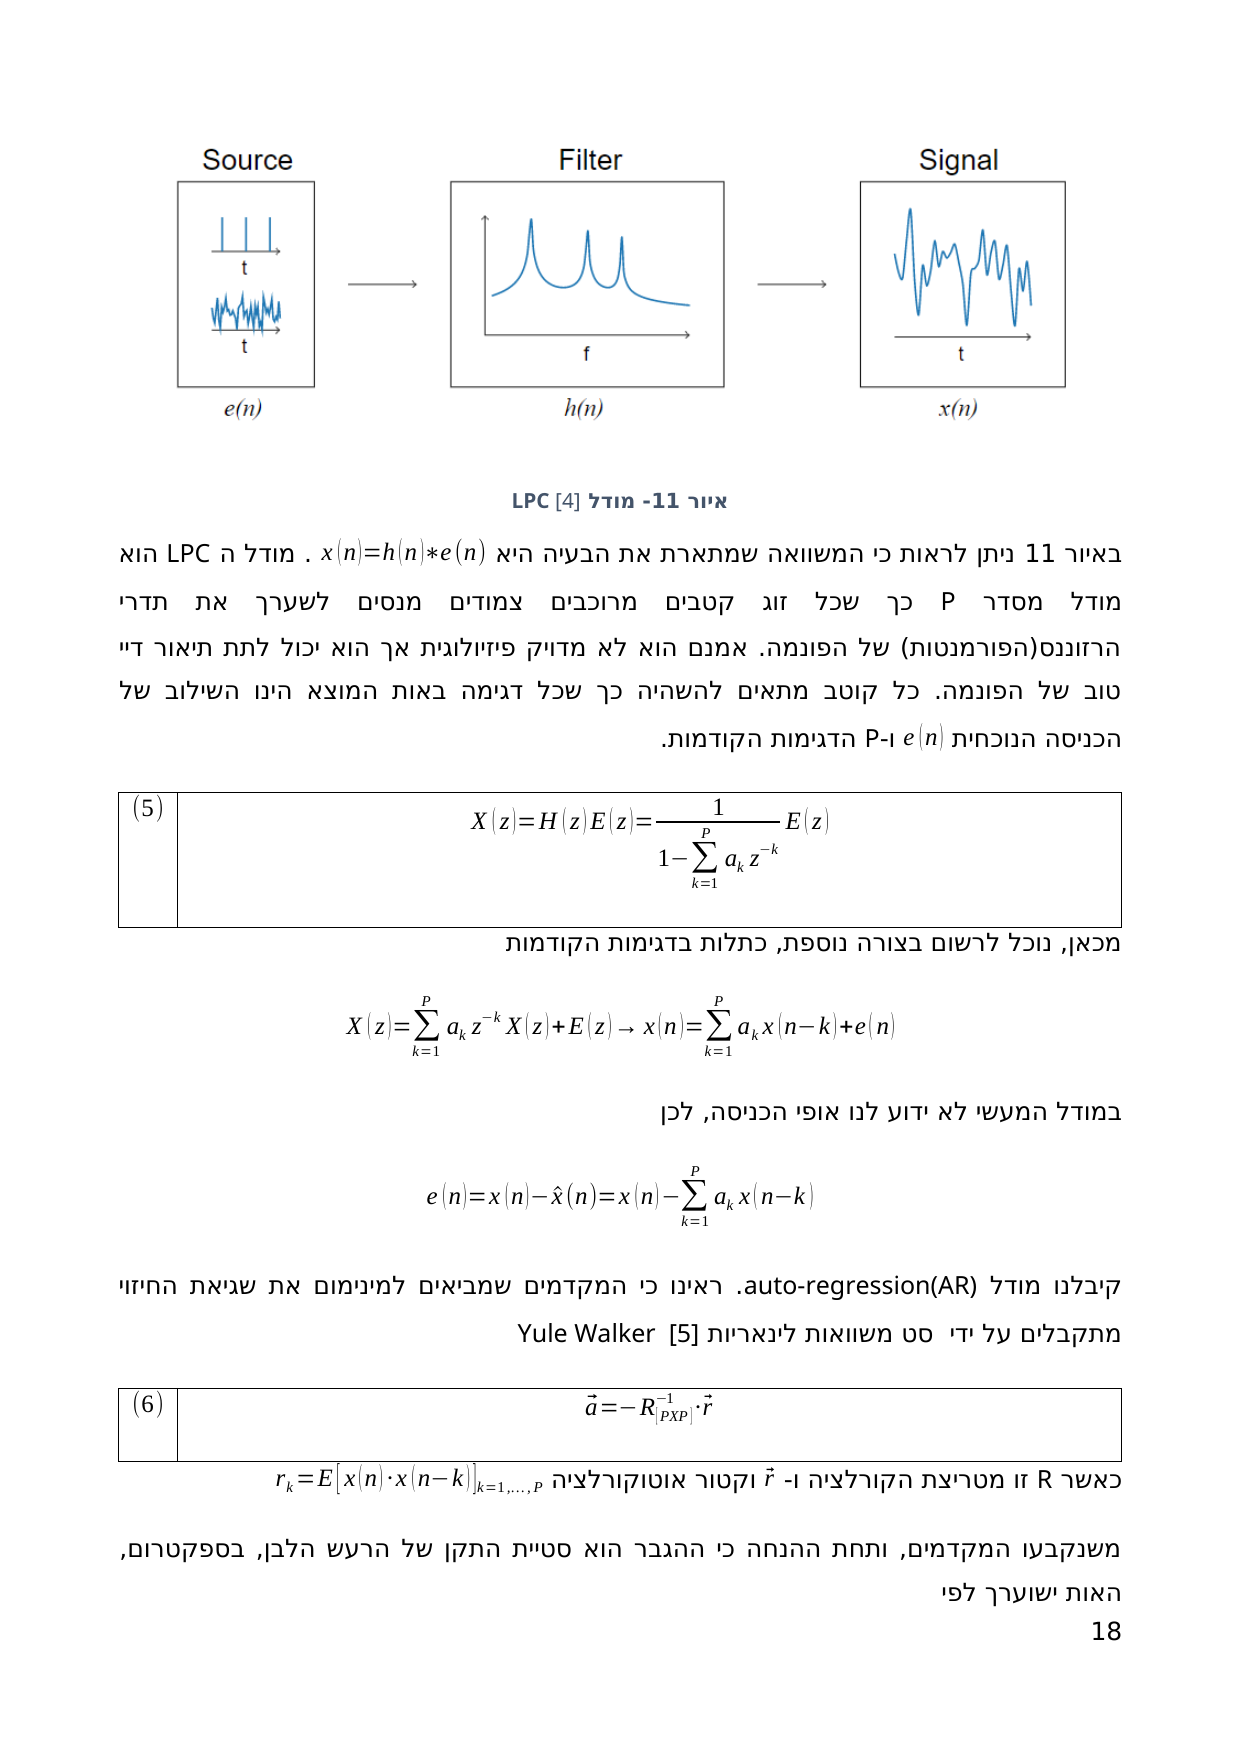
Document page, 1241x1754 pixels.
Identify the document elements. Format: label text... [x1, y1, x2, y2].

table_header [178, 793, 1121, 927]
picture [118, 118, 1122, 449]
text קיבלנו מודל auto-regression(AR). ראינו כי המקדמים שמביאים למינימום את שגיאת החיזוי מתקבלים על ידי סט משוואות לינאריות Yule Walker [5] [118, 1267, 1122, 1350]
text באיור 11 ניתן לראות כי המשוואה שמתארת את הבעיה היא . מודל ה LPC הוא מודל מסדר P כך שכל זוג קטבים מרוכבים צמודים מנסים לשערך את תדרי הרזוננס(הפורמנטות) של הפונמה. אמנם הוא לא מדויק פיזיולוגית אך הוא יכול לתת תיאור דיי טוב של הפונמה. כל קוטב מתאים להשהיה כך שכל דגימה באות המוצא הינו השילוב של הכניסה הנוכחית ו-P הדגימות הקודמות. [118, 535, 1122, 754]
text מכאן, נוכל לרשום בצורה נוספת, כתלות בדגימות הקודמות [118, 928, 1122, 957]
table_header [178, 1389, 1121, 1461]
text איור 11- מודל LPC [4] [118, 486, 1122, 514]
text משנקבעו המקדמים, ותחת ההנחה כי ההגבר הוא סטיית התקן של הרעש הלבן, בספקטרום, האות ישוערך לפי [118, 1534, 1122, 1607]
text במודל המעשי לא ידוע לנו אופי הכניסה, לכן [118, 1098, 1122, 1127]
table_header [119, 793, 177, 927]
table_header [119, 1389, 177, 1461]
text כאשר R זו מטריצת הקורלציה ו- וקטור אוטוקורלציה [118, 1462, 1122, 1496]
